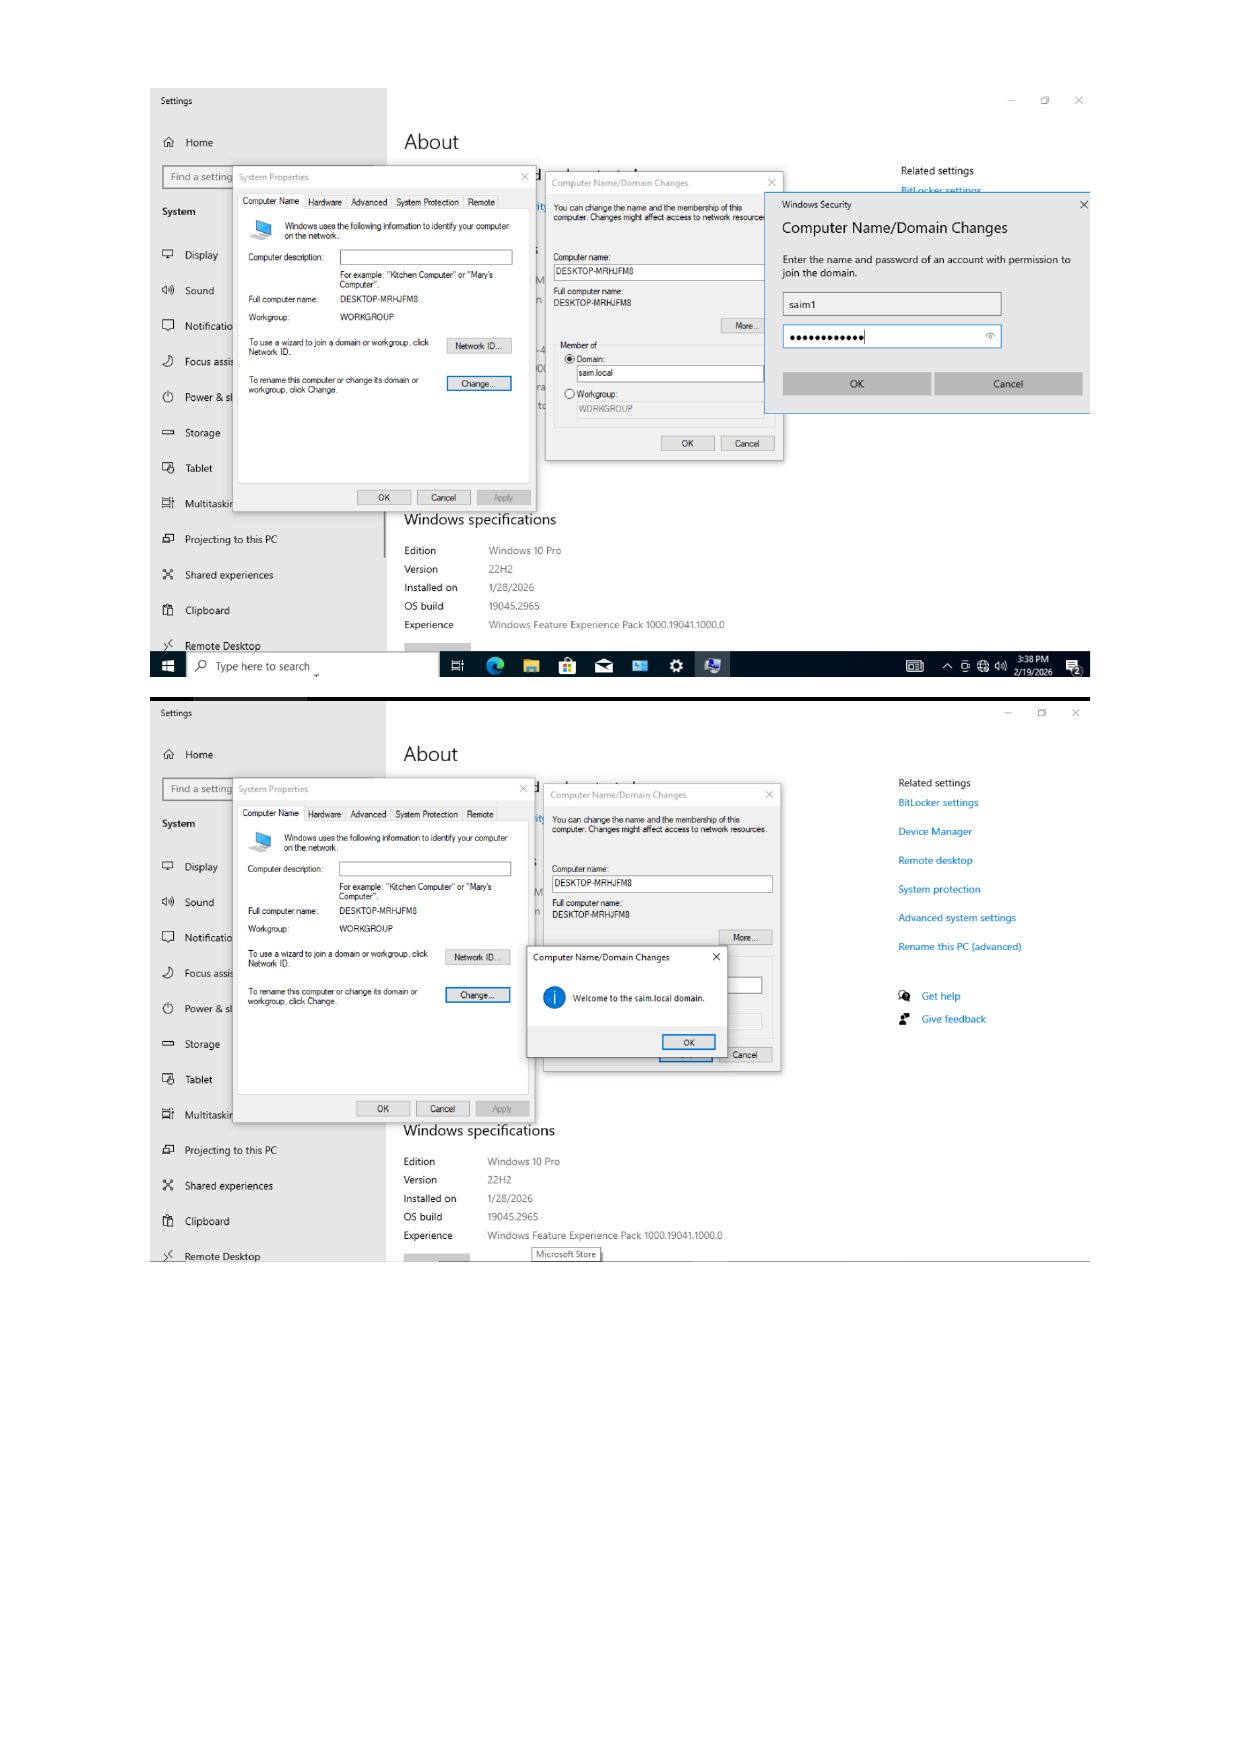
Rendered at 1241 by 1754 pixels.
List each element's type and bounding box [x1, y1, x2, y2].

picture [150, 697, 1091, 1262]
picture [150, 88, 1091, 677]
